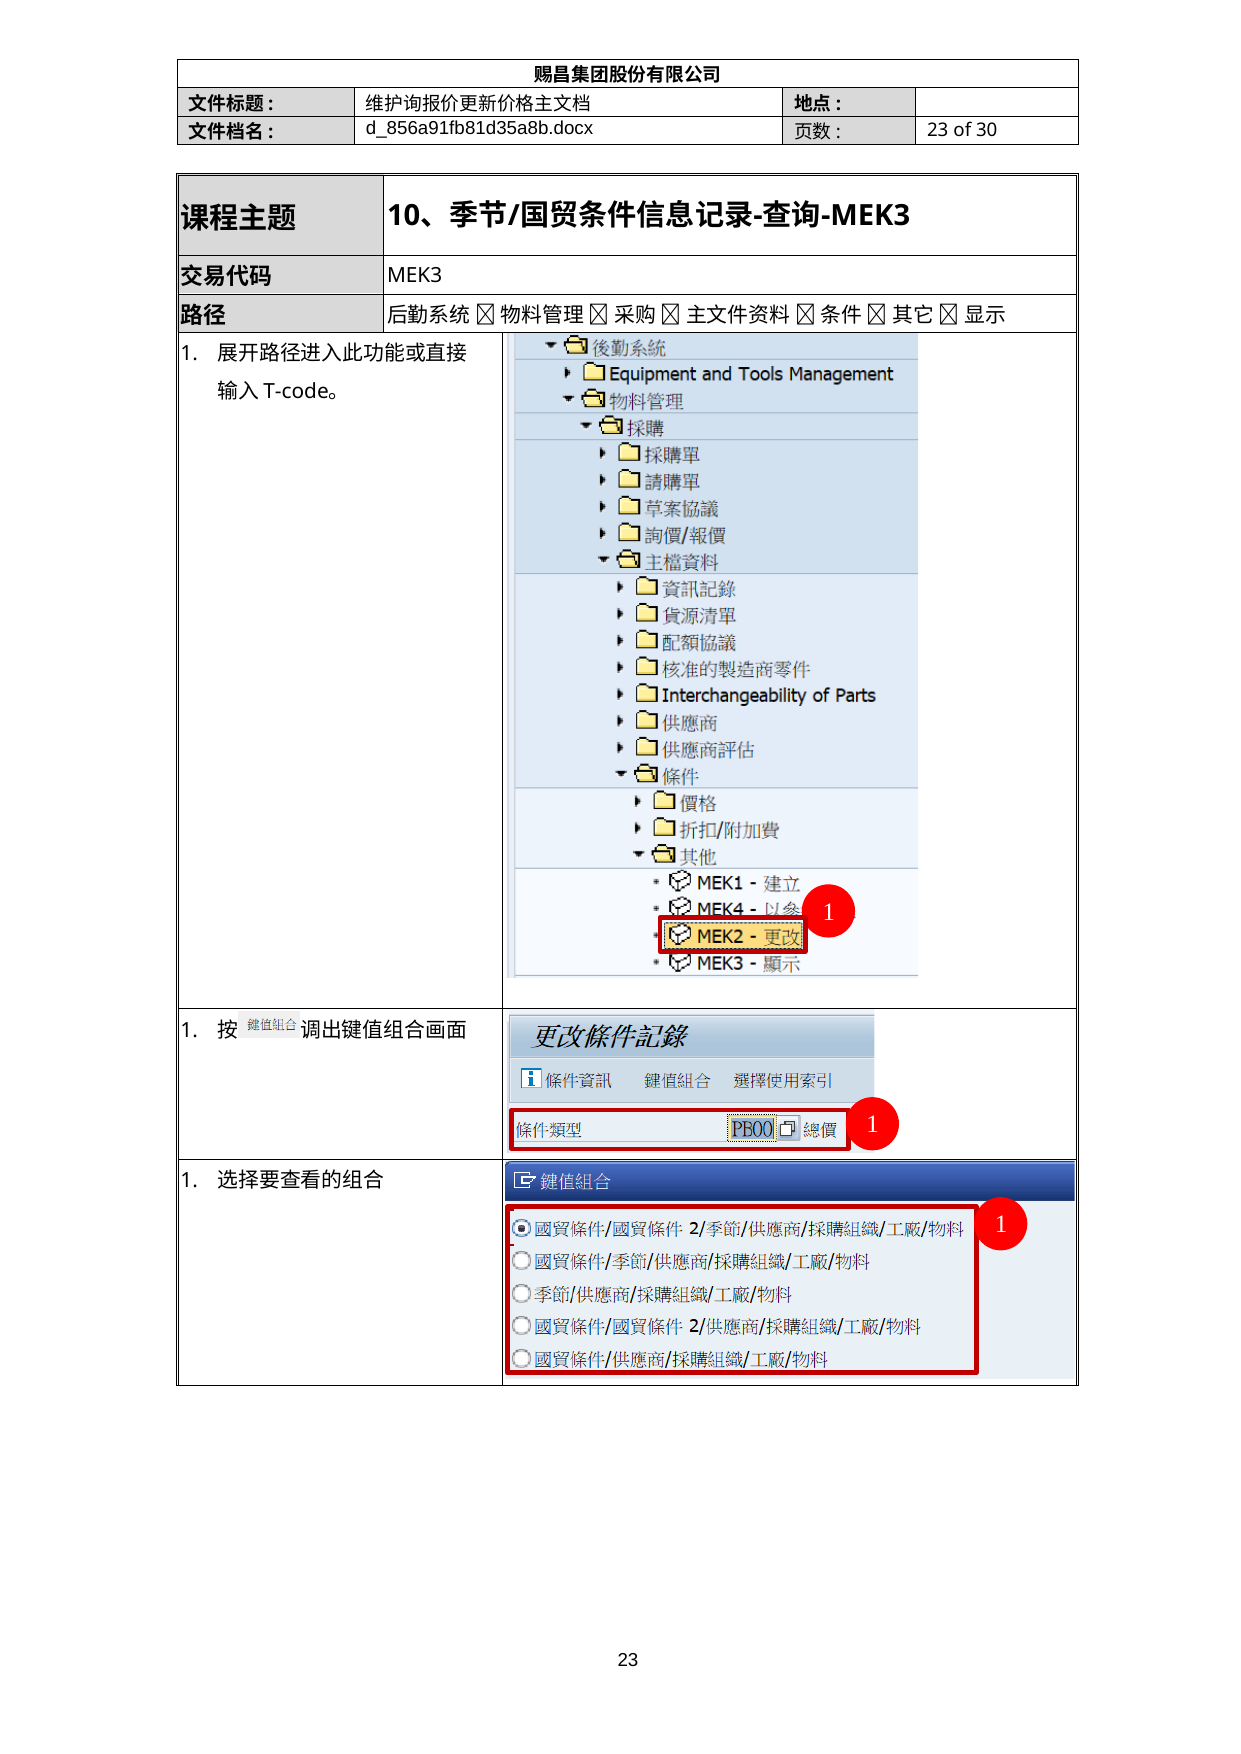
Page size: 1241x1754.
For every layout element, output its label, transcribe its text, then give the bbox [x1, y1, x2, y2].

picture [505, 1009, 875, 1153]
table_cell MEK3 [384, 256, 1076, 293]
table_header 课程主题 [179, 176, 383, 255]
picture [514, 1112, 846, 1147]
table_cell 路径 [179, 295, 383, 332]
table_cell 展开路径进入此功能或直接输入T-code。 [179, 333, 502, 1008]
picture [505, 333, 919, 978]
picture [238, 1011, 300, 1038]
picture [505, 1160, 1075, 1379]
table_header 10、季节/国贸条件信息记录-查询-MEK3 [384, 176, 1076, 255]
table_cell [503, 1009, 1076, 1159]
table_cell 后勤系统 物料管理 采购 主文件资料 条件 其它 显示 [384, 295, 1076, 332]
table_cell [503, 333, 1076, 1008]
table_cell 按调出键值组合画面 [179, 1009, 502, 1159]
table_cell 选择要查看的组合 [179, 1160, 502, 1385]
table_cell [503, 1160, 1076, 1385]
table_cell 交易代码 [179, 256, 383, 293]
picture [510, 1209, 974, 1370]
